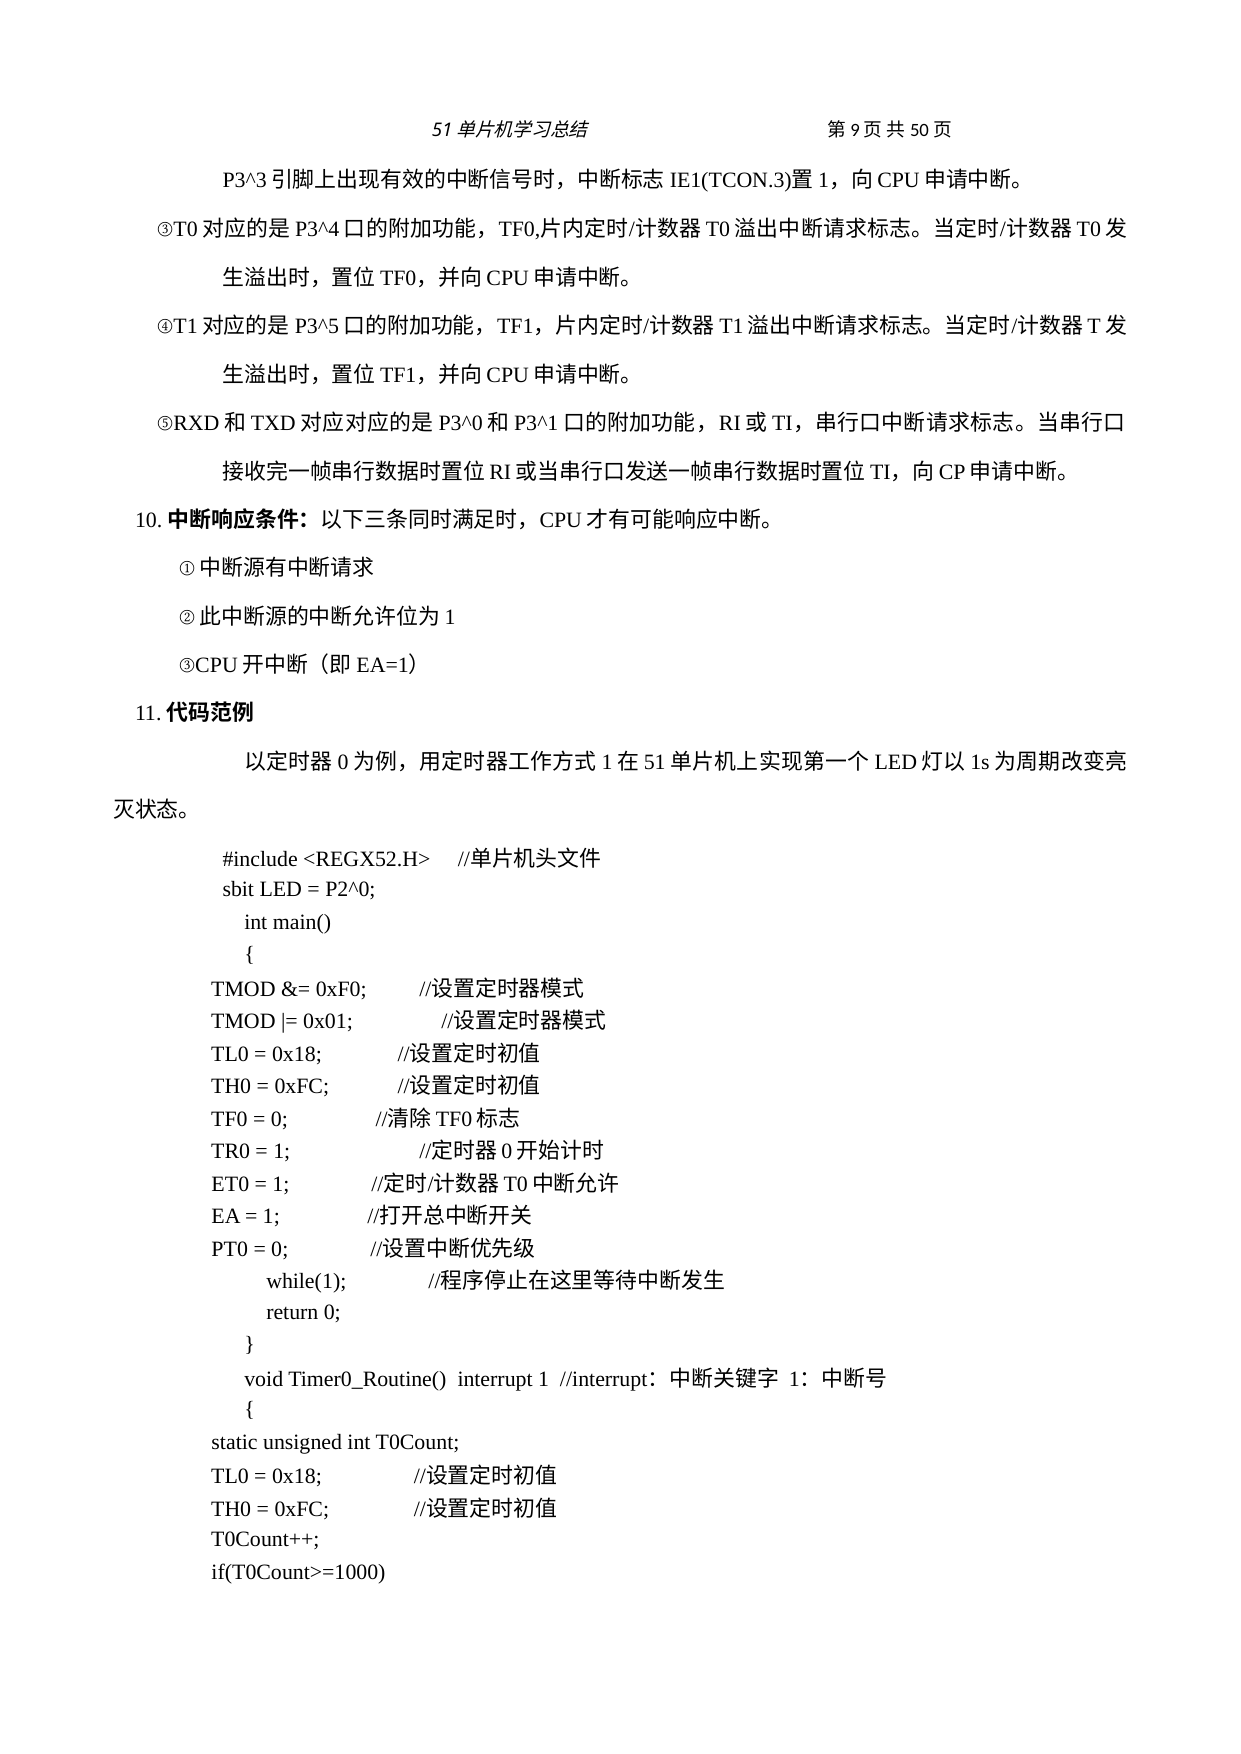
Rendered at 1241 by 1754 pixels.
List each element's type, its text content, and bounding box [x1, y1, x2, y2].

list sbit LED = P2^0; [113, 873, 1127, 905]
list TMOD |= 0x01; //设置定时器模式 [113, 1003, 1127, 1035]
list EA = 1; //打开总中断开关 [113, 1198, 1127, 1230]
list 中断响应条件：以下三条同时满足时，CPU才有可能响应中断。 [135, 502, 1127, 534]
list ⑤RXD和TXD对应对应的是P3^0和P3^1口的附加功能，RI或TI，串行口中断请求标志。当串行口接收完一帧串行数据时置位RI或当串行口发送一帧串行数据时置位TI，向CP申请中断。 [157, 404, 1127, 486]
list void Timer0_Routine() interrupt 1 //interrupt：中断关键字 1：中断号 [113, 1360, 1127, 1393]
list ③CPU开中断（即 EA=1） [178, 647, 1127, 679]
list } [113, 1328, 1127, 1360]
list ④T1对应的是 P3^5口的附加功能，TF1，片内定时/计数器T1溢出中断请求标志。当定时/计数器T发生溢出时，置位TF1，并向CPU申请中断。 [157, 307, 1127, 389]
list PT0 = 0; //设置中断优先级 [113, 1230, 1127, 1263]
list TL0 = 0x18; //设置定时初值 [113, 1458, 1127, 1490]
list TH0 = 0xFC; //设置定时初值 [113, 1068, 1127, 1100]
list while(1); //程序停止在这里等待中断发生 [113, 1263, 1127, 1295]
list T0Count++; [113, 1523, 1127, 1555]
list ①中断源有中断请求 [178, 550, 1127, 582]
list TF0 = 0; //清除TF0标志 [113, 1100, 1127, 1133]
list int main() [113, 905, 1127, 938]
list TMOD &= 0xF0; //设置定时器模式 [113, 970, 1127, 1003]
list ③T0对应的是P3^4口的附加功能，TF0,片内定时/计数器T0溢出中断请求标志。当定时/计数器T0发生溢出时，置位TF0，并向CPU申请中断。 [157, 210, 1127, 292]
list TL0 = 0x18; //设置定时初值 [113, 1035, 1127, 1068]
list #include <REGX52.H> //单片机头文件 [113, 840, 1127, 873]
list { [113, 938, 1127, 970]
list { [113, 1393, 1127, 1425]
list TH0 = 0xFC; //设置定时初值 [113, 1490, 1127, 1523]
list 代码范例 [135, 695, 1127, 727]
list TR0 = 1; //定时器0开始计时 [113, 1133, 1127, 1165]
list ET0 = 1; //定时/计数器T0中断允许 [113, 1165, 1127, 1198]
list ②此中断源的中断允许位为1 [178, 598, 1127, 631]
list 以定时器0为例，用定时器工作方式1在51单片机上实现第一个LED灯以1s为周期改变亮灭状态。 [113, 743, 1127, 824]
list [157, 162, 1127, 194]
list if(T0Count>=1000) [113, 1555, 1127, 1588]
list return 0; [113, 1295, 1127, 1328]
list static unsigned int T0Count; [113, 1425, 1127, 1458]
